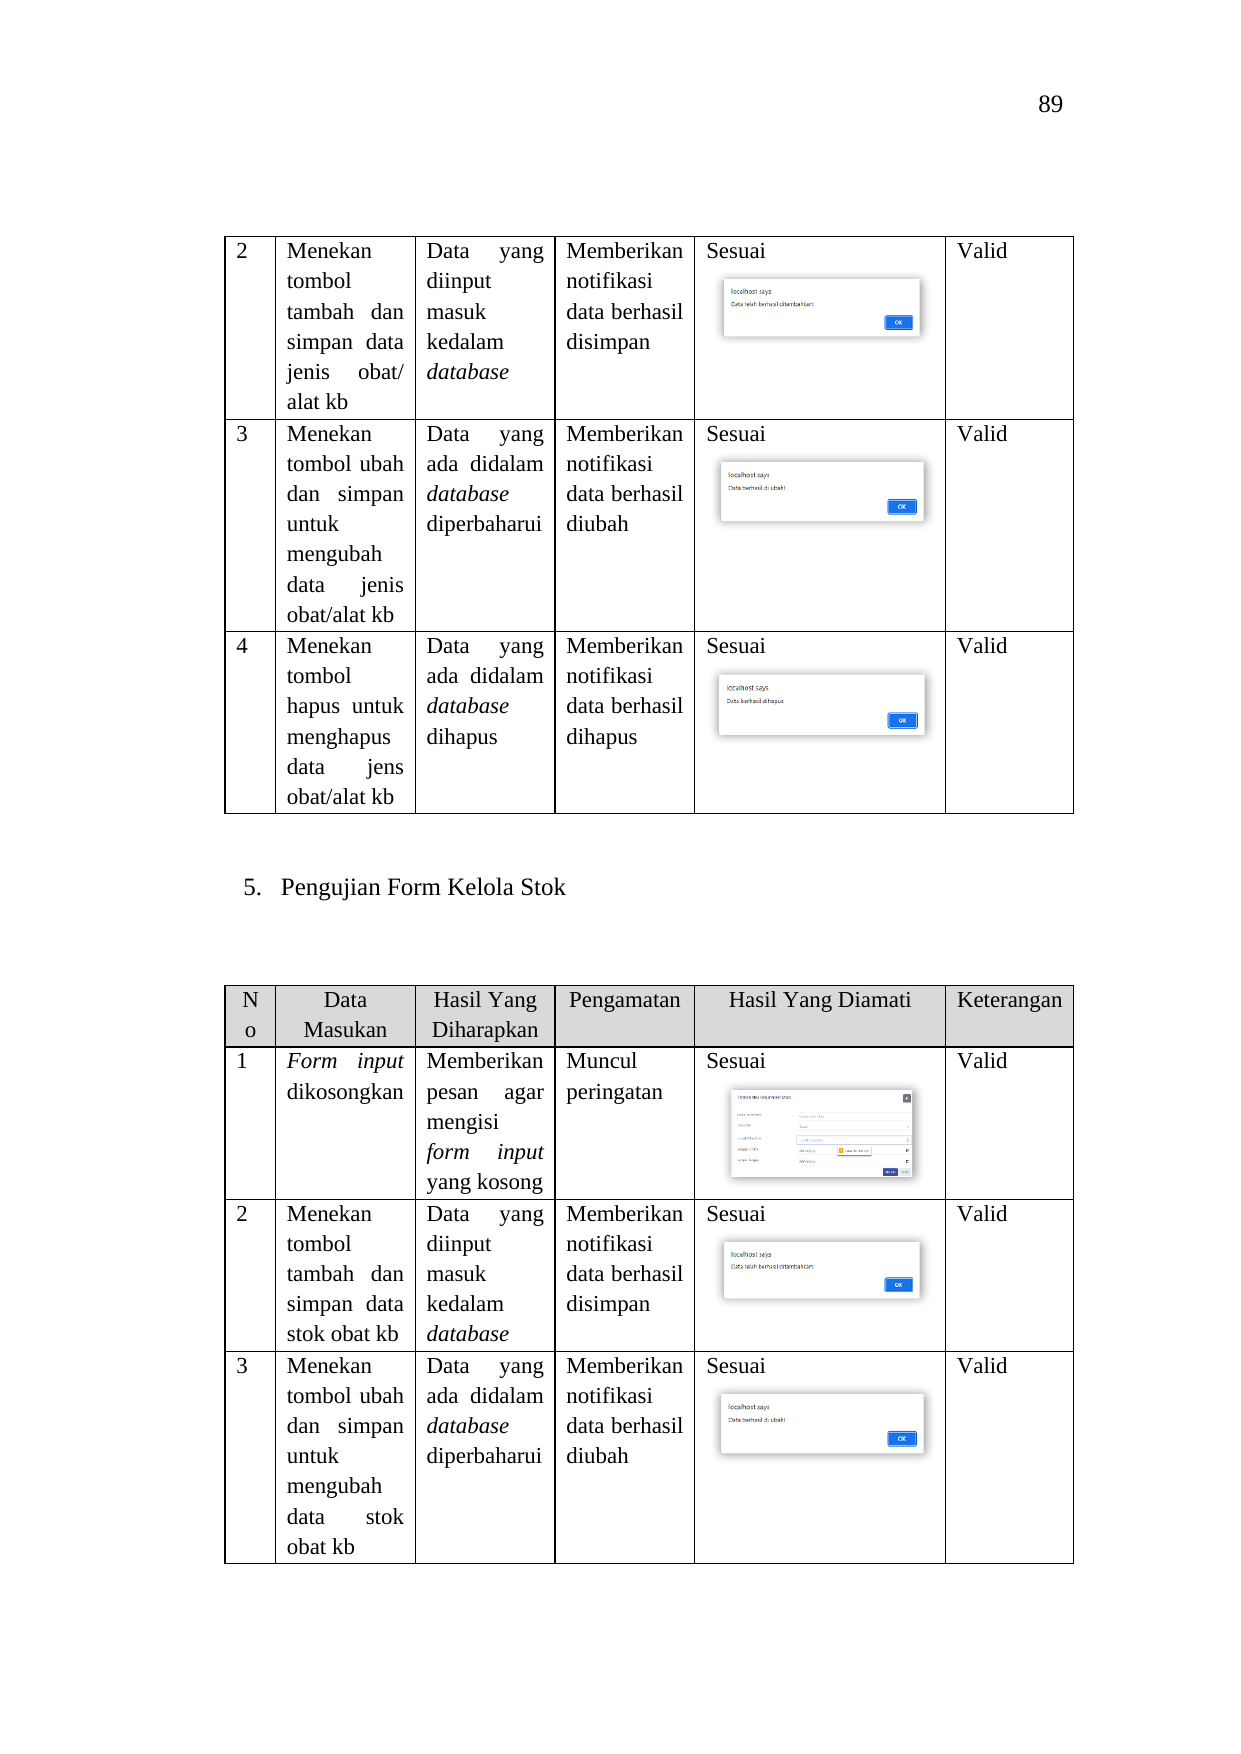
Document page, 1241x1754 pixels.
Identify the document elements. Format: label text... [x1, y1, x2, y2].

table_cell Valid [946, 237, 1073, 418]
table_cell Memberikan notifikasi data berhasil dihapus [556, 632, 694, 813]
table_cell Memberikan notifikasi data berhasil diubah [556, 1352, 694, 1563]
table_cell Memberikan notifikasi data berhasil disimpan [556, 237, 694, 418]
table_cell Sesuai [695, 1200, 945, 1351]
table_cell Sesuai [695, 1048, 945, 1198]
table_cell Valid [946, 632, 1073, 813]
picture [720, 1394, 924, 1454]
table_cell Data yang diinput masuk kedalam database [416, 237, 554, 418]
table_cell Menekan tombol hapus untuk menghapus data jens obat/alat kb [276, 632, 415, 813]
table_cell Menekan tombol tambah dan simpan data jenis obat/ alat kb [276, 237, 415, 418]
table_header No [226, 986, 275, 1046]
table_header Hasil Yang Diharapkan [416, 986, 554, 1046]
table_cell Muncul peringatan [556, 1048, 694, 1198]
table_cell Valid [946, 1200, 1073, 1351]
table_cell Memberikan notifikasi data berhasil diubah [556, 420, 694, 631]
table_header Keterangan [946, 986, 1073, 1046]
table_header Data Masukan [276, 986, 415, 1046]
table_cell 3 [226, 1352, 275, 1563]
table_header Hasil Yang Diamati [695, 986, 945, 1046]
picture [730, 1090, 913, 1177]
table_cell 4 [226, 632, 275, 813]
table_cell 1 [226, 1048, 275, 1198]
list Pengujian Form Kelola Stok [243, 872, 1063, 901]
table_cell Data yang ada didalam database dihapus [416, 632, 554, 813]
table_header Pengamatan [556, 986, 694, 1046]
picture [718, 674, 925, 735]
table_cell Sesuai [695, 632, 945, 813]
table_cell Valid [946, 420, 1073, 631]
table_cell Valid [946, 1352, 1073, 1563]
table_cell Data yang ada didalam database diperbaharui [416, 1352, 554, 1563]
table_cell Sesuai [695, 237, 945, 418]
table_cell Data yang ada didalam database diperbaharui [416, 420, 554, 631]
table_cell Menekan tombol ubah dan simpan untuk mengubah data jenis obat/alat kb [276, 420, 415, 631]
table_cell Sesuai [695, 1352, 945, 1563]
picture [720, 462, 924, 522]
table_cell Data yang diinput masuk kedalam database [416, 1200, 554, 1351]
table_cell Memberikan pesan agar mengisi form input yang kosong [416, 1048, 554, 1198]
table_cell 2 [226, 1200, 275, 1351]
table_cell Valid [946, 1048, 1073, 1198]
picture [723, 1242, 920, 1299]
table_cell Menekan tombol tambah dan simpan data stok obat kb [276, 1200, 415, 1351]
table_cell Sesuai [695, 420, 945, 631]
table_cell Memberikan notifikasi data berhasil disimpan [556, 1200, 694, 1351]
table_cell Form input dikosongkan [276, 1048, 415, 1198]
table_cell Menekan tombol ubah dan simpan untuk mengubah data stok obat kb [276, 1352, 415, 1563]
picture [723, 279, 920, 337]
table_cell 3 [226, 420, 275, 631]
table_cell 2 [226, 237, 275, 418]
